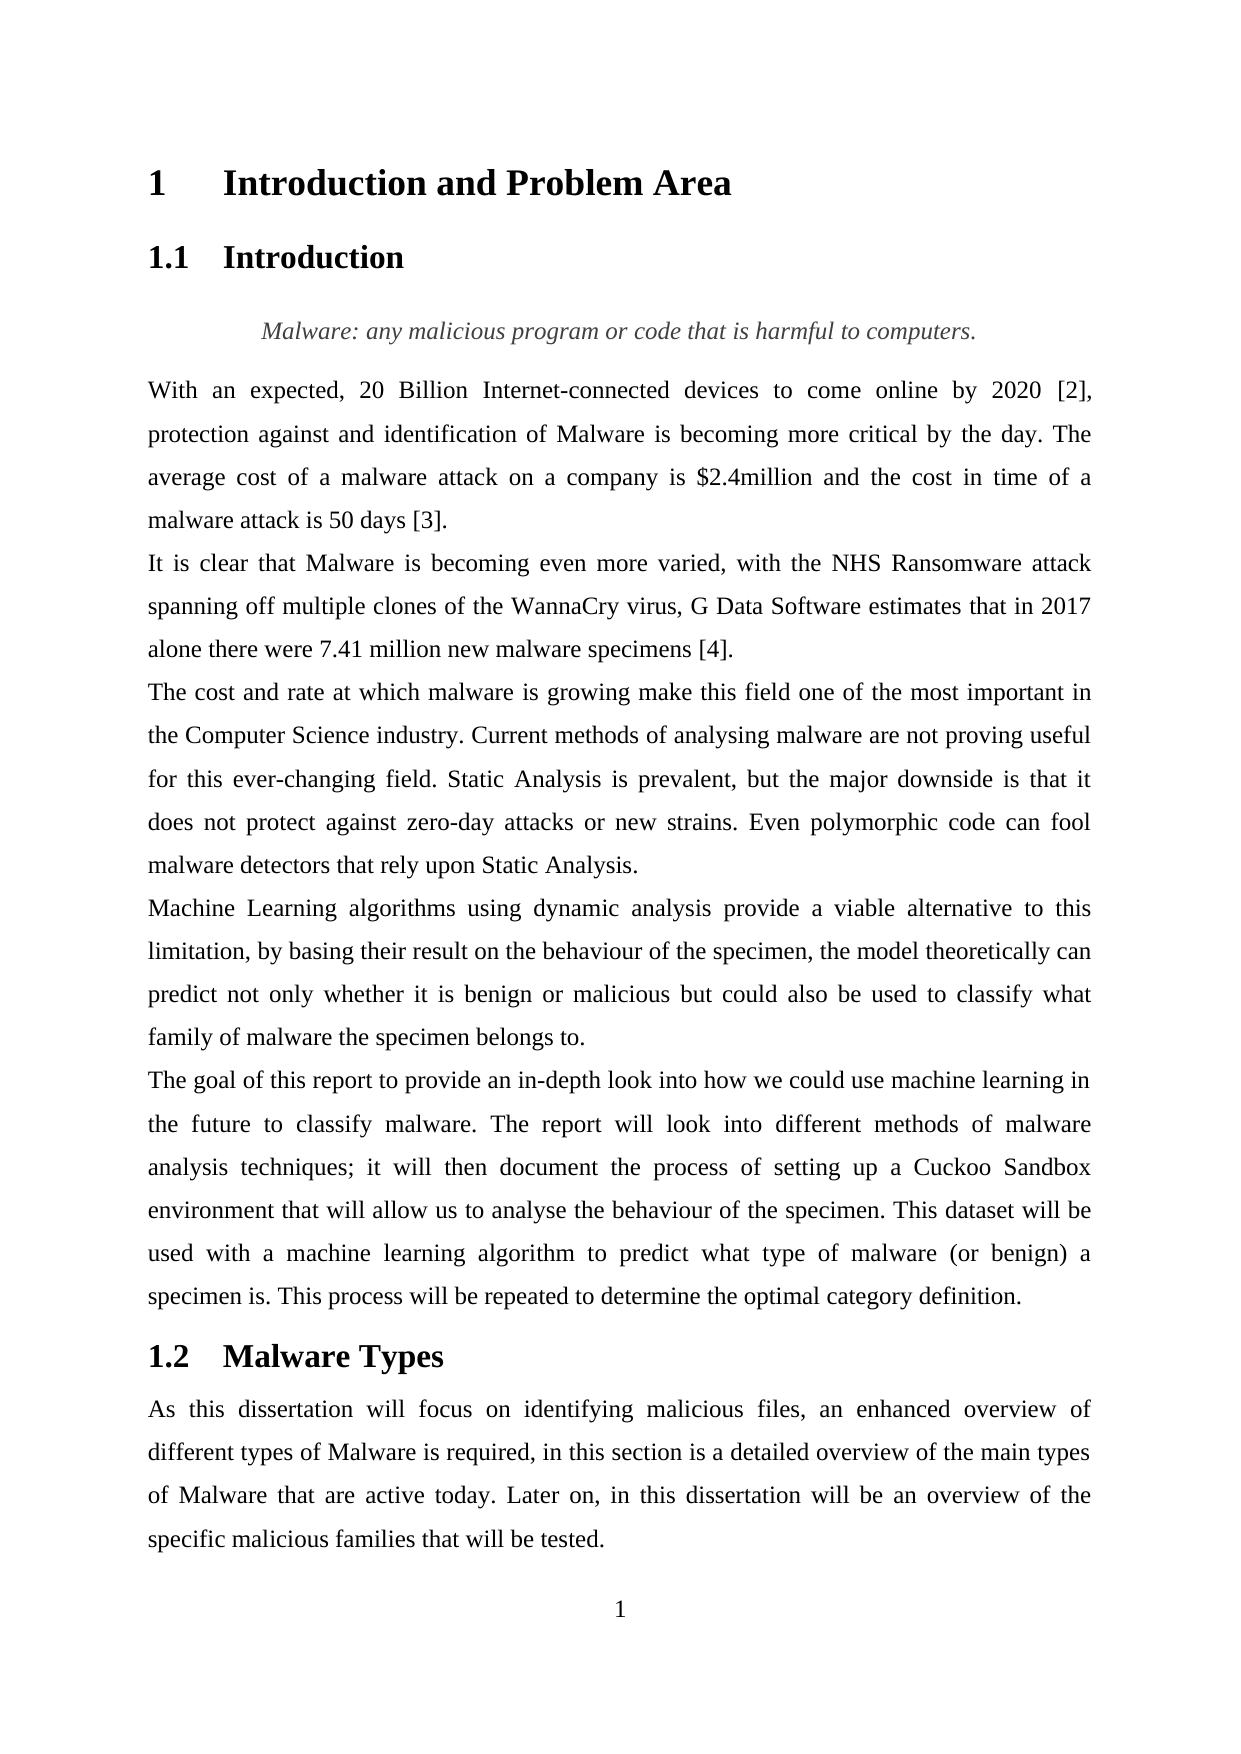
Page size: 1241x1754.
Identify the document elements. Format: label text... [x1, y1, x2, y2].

text Machine Learning algorithms using dynamic analysis provide a viable alternative to this limitation, by basing their result on the behaviour of the specimen, the model theoretically can predict not only whether it is benign or malicious but could also be used to classify what family of malware the specimen belongs to. [148, 893, 1092, 1051]
text The goal of this report to provide an in-depth look into how we could use machine learning in the future to classify malware. The report will look into different methods of malware analysis techniques; it will then document the process of setting up a Cuckoo Sandbox environment that will allow us to analyse the behaviour of the specimen. This dataset will be used with a machine learning algorithm to predict what type of malware (or benign) a specimen is. This process will be repeated to determine the optimal category definition. [148, 1066, 1092, 1310]
subtitle Introduction and Problem Area [148, 160, 1092, 203]
text As this dissertation will focus on identifying malicious files, an enhanced overview of different types of Malware is required, in this section is a detailed overview of the main types of Malware that are active today. Later on, in this dissertation will be an overview of the specific malicious families that will be tested. [148, 1394, 1092, 1552]
text It is clear that Malware is becoming even more varied, with the NHS Ransomware attack spanning off multiple clones of the WannaCry virus, G Data Software estimates that in 2017 alone there were 7.41 million new malware specimens . [148, 548, 1092, 663]
subtitle Introduction [148, 237, 1092, 276]
text Malware: any malicious program or code that is harmful to computers. [238, 316, 1002, 344]
text With an expected, 20 Billion Internet-connected devices to come online by 2020 , protection against and identification of Malware is becoming more critical by the day. The average cost of a malware attack on a company is $2.4million and the cost in time of a malware attack is 50 days . [148, 376, 1092, 534]
subtitle Malware Types [148, 1337, 1092, 1375]
text The cost and rate at which malware is growing make this field one of the most important in the Computer Science industry. Current methods of analysing malware are not proving useful for this ever-changing field. Static Analysis is prevalent, but the major downside is that it does not protect against zero-day attacks or new strains. Even polymorphic code can fool malware detectors that rely upon Static Analysis. [148, 677, 1092, 879]
